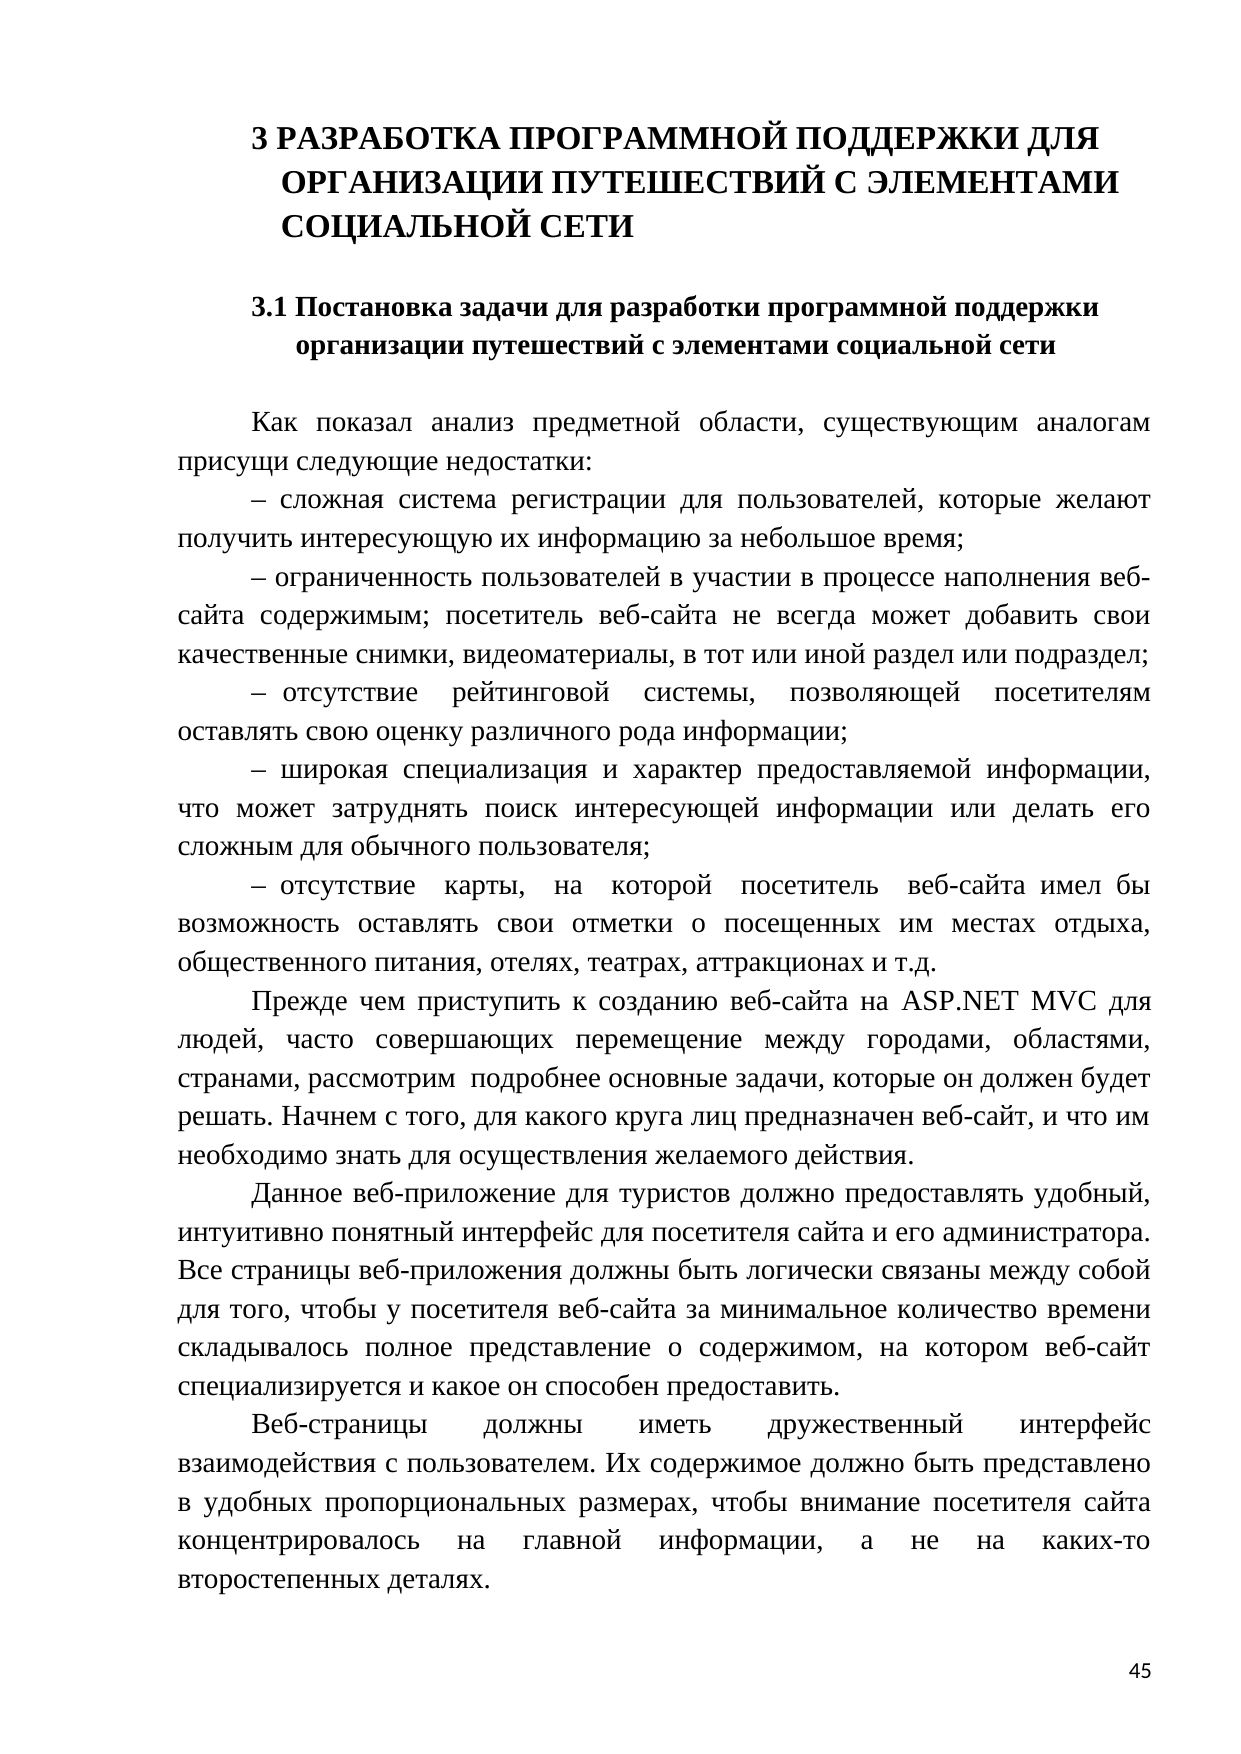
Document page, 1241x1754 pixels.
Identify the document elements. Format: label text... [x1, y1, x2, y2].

text Веб-страницы должны иметь дружественный интерфейс взаимодействия с пользователем. Их содержимое должно быть представлено в удобных пропорциональных размерах, чтобы внимание посетителя сайта концентрировалось на главной информации, а не на каких-то второстепенных деталях. [177, 1407, 1152, 1594]
list – отсутствие карты, на которой посетитель веб-сайта имел бы возможность оставлять свои отметки о посещенных им местах отдыха, общественного питания, отелях, театрах, аттракционах и т.д. [177, 867, 1152, 978]
list – ограниченность пользователей в участии в процессе наполнения веб-сайта содержимым; посетитель веб-сайта не всегда может добавить свои качественные снимки, видеоматериалы, в тот или иной раздел или подраздел; [177, 559, 1152, 669]
list – широкая специализация и характер предоставляемой информации, что может затруднять поиск интересующей информации или делать его сложным для обычного пользователя; [177, 751, 1152, 862]
text Прежде чем приступить к созданию веб-сайта на ASP.NET MVC для людей, часто совершающих перемещение между городами, областями, странами, рассмотрим подробнее основные задачи, которые он должен будет решать. Начнем с того, для какого круга лиц предназначен веб-сайт, и что им необходимо знать для осуществления желаемого действия. [177, 983, 1152, 1170]
list – сложная система регистрации для пользователей, которые желают получить интересующую их информацию за небольшое время; [177, 482, 1152, 554]
text 3 РАЗРАБОТКА ПРОГРАММНОЙ ПОДДЕРЖКИ ДЛЯ ОРГАНИЗАЦИИ ПУТЕШЕСТВИЙ С ЭЛЕМЕНТАМИ СОЦИАЛЬНОЙ СЕТИ [251, 118, 1152, 244]
text Данное веб-приложение для туристов должно предоставлять удобный, интуитивно понятный интерфейс для посетителя сайта и его администратора. Все страницы веб-приложения должны быть логически связаны между собой для того, чтобы у посетителя веб-сайта за минимальное количество времени складывалось полное представление о содержимом, на котором веб-сайт специализируется и какое он способен предоставить. [177, 1175, 1152, 1402]
list – отсутствие рейтинговой системы, позволяющей посетителям оставлять свою оценку различного рода информации; [177, 674, 1152, 746]
text Как показал анализ предметной области, существующим аналогам присущи следующие недостатки: [177, 404, 1152, 477]
text 3.1 Постановка задачи для разработки программной поддержки организации путешествий с элементами социальной сети [251, 289, 1152, 361]
